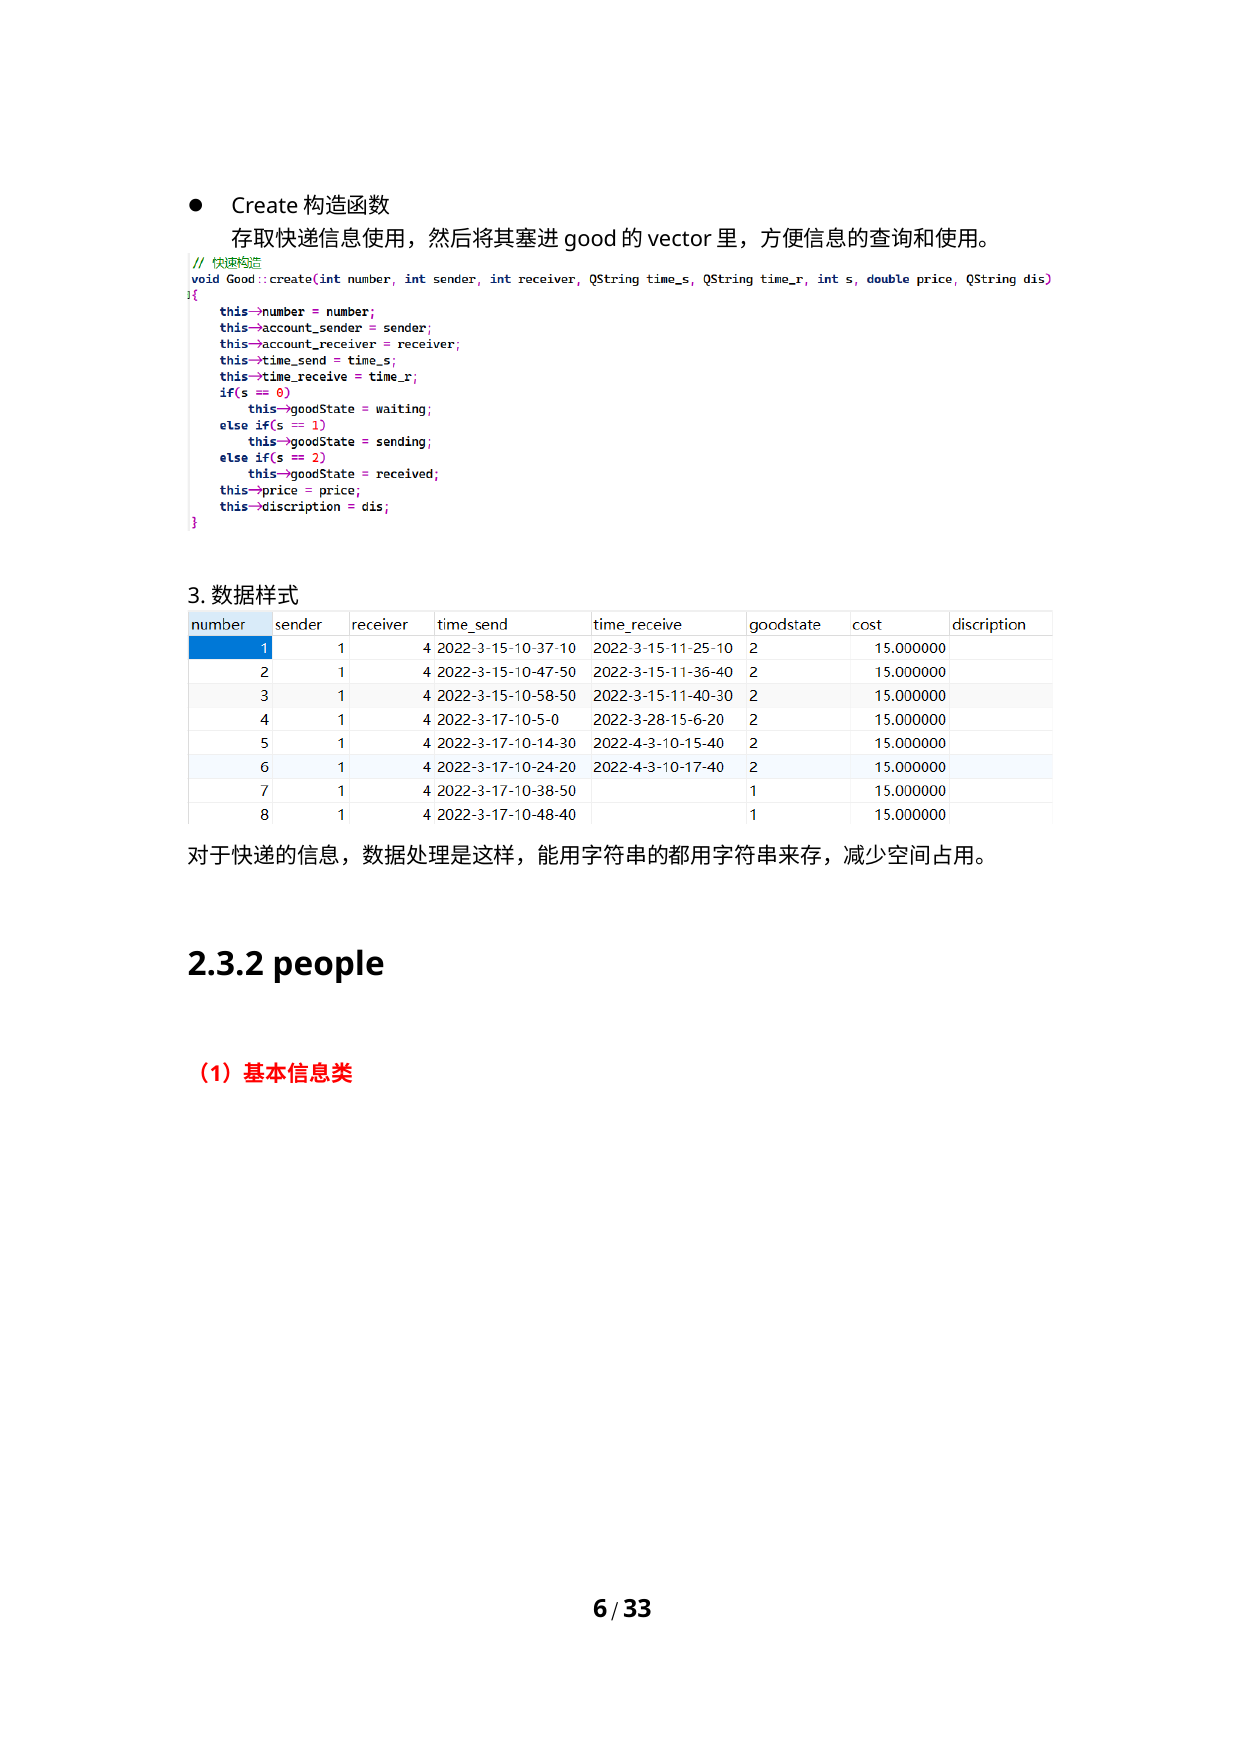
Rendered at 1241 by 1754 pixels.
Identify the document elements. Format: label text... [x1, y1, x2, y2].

text 对于快递的信息，数据处理是这样，能用字符串的都用字符串来存，减少空间占用。 [187, 838, 1053, 871]
list Create构造函数 [187, 188, 1053, 221]
text 3. 数据样式 [187, 578, 1053, 610]
text 存取快递信息使用，然后将其塞进good的vector里，方便信息的查询和使用。 [187, 221, 1053, 253]
subtitle 2.3.2 people [187, 930, 1053, 995]
text （1）基本信息类 [187, 1055, 1053, 1088]
picture [187, 610, 1053, 824]
picture [187, 253, 1053, 531]
